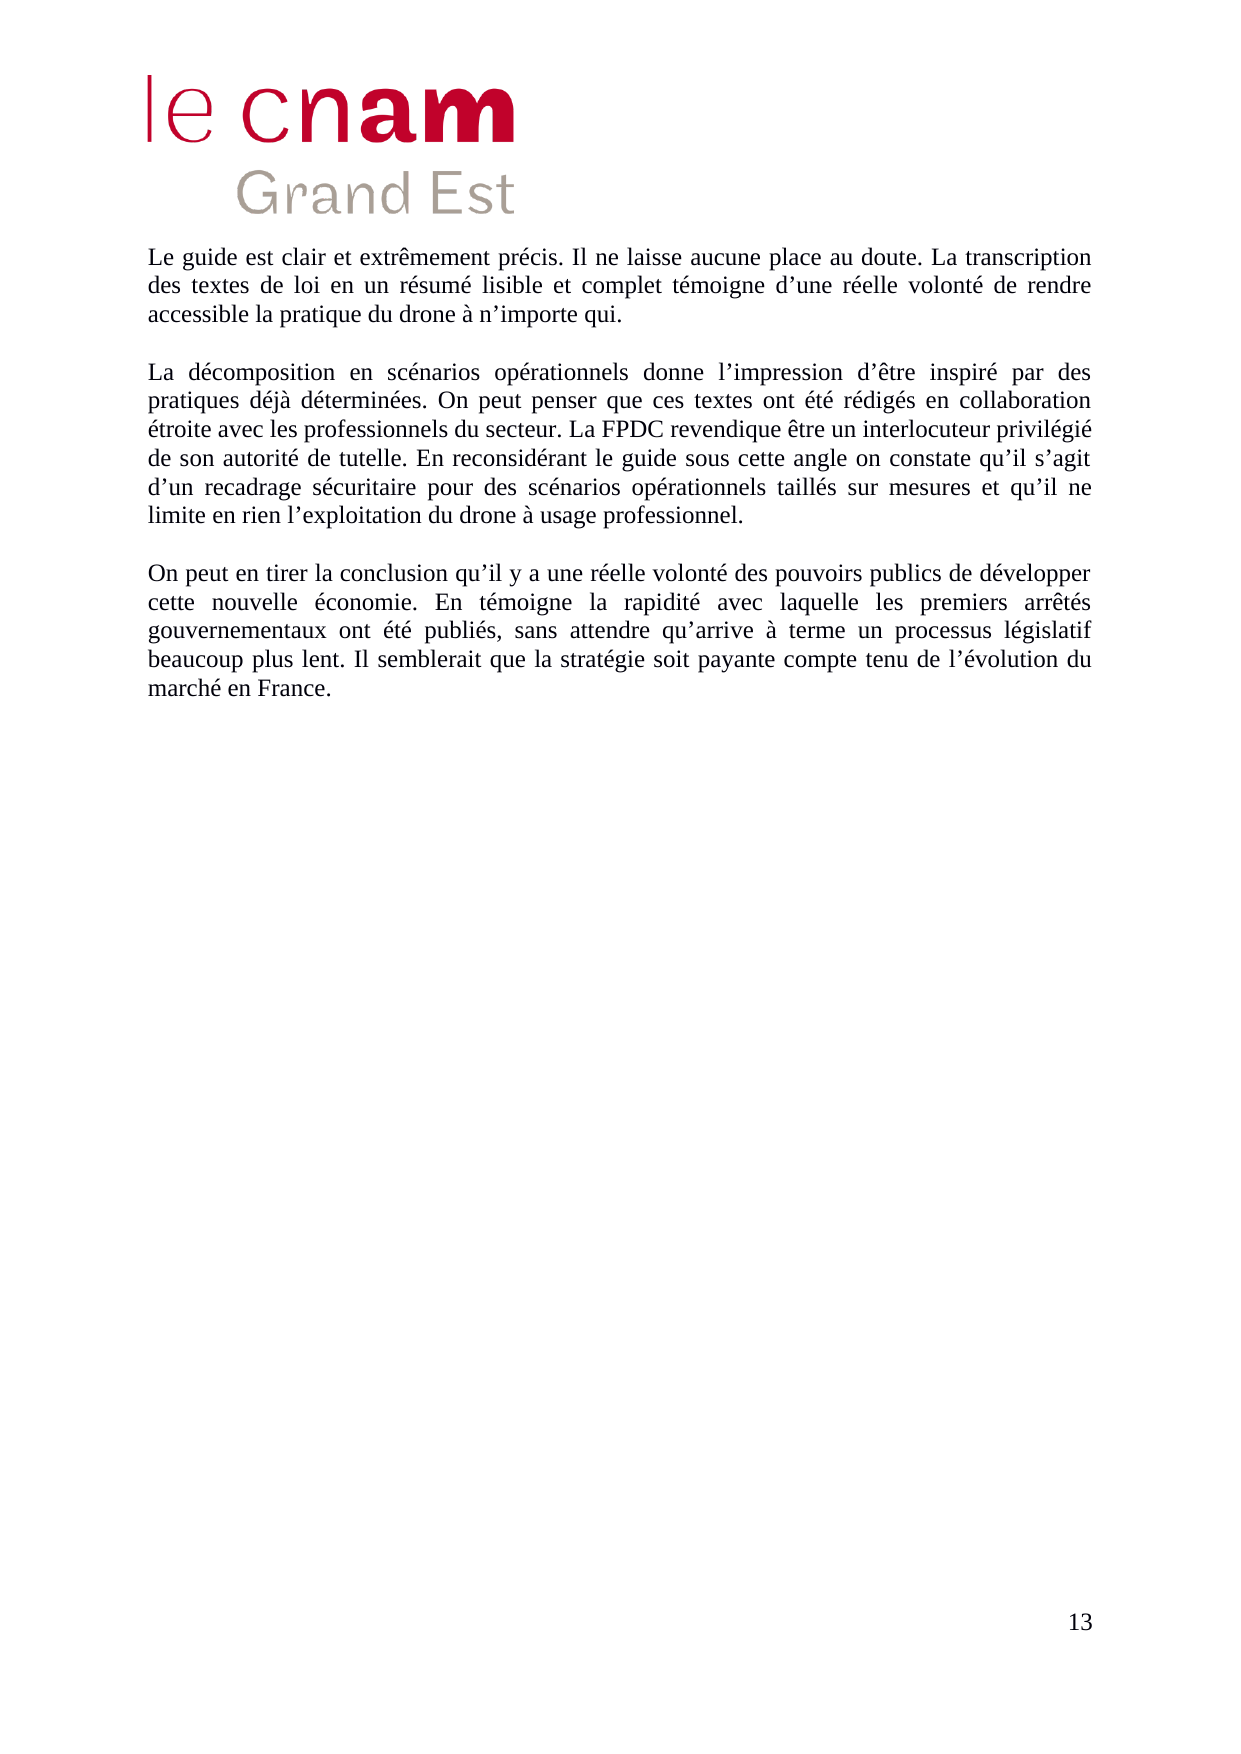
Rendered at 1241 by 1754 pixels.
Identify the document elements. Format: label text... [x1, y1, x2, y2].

text Le guide est clair et extrêmement précis. Il ne laisse aucune place au doute. La transcription des textes de loi en un résumé lisible et complet témoigne d’une réelle volonté de rendre accessible la pratique du drone à n’importe qui. [148, 242, 1092, 328]
text La décomposition en scénarios opérationnels donne l’impression d’être inspiré par des pratiques déjà déterminées. On peut penser que ces textes ont été rédigés en collaboration étroite avec les professionnels du secteur. La FPDC revendique être un interlocuteur privilégié de son autorité de tutelle. En reconsidérant le guide sous cette angle on constate qu’il s’agit d’un recadrage sécuritaire pour des scénarios opérationnels taillés sur mesures et qu’il ne limite en rien l’exploitation du drone à usage professionnel. [148, 357, 1092, 529]
text On peut en tirer la conclusion qu’il y a une réelle volonté des pouvoirs publics de développer cette nouvelle économie. En témoigne la rapidité avec laquelle les premiers arrêtés gouvernementaux ont été publiés, sans attendre qu’arrive à terme un processus législatif beaucoup plus lent. Il semblerait que la stratégie soit payante compte tenu de l’évolution du marché en France. [148, 558, 1092, 702]
picture [147, 75, 514, 214]
